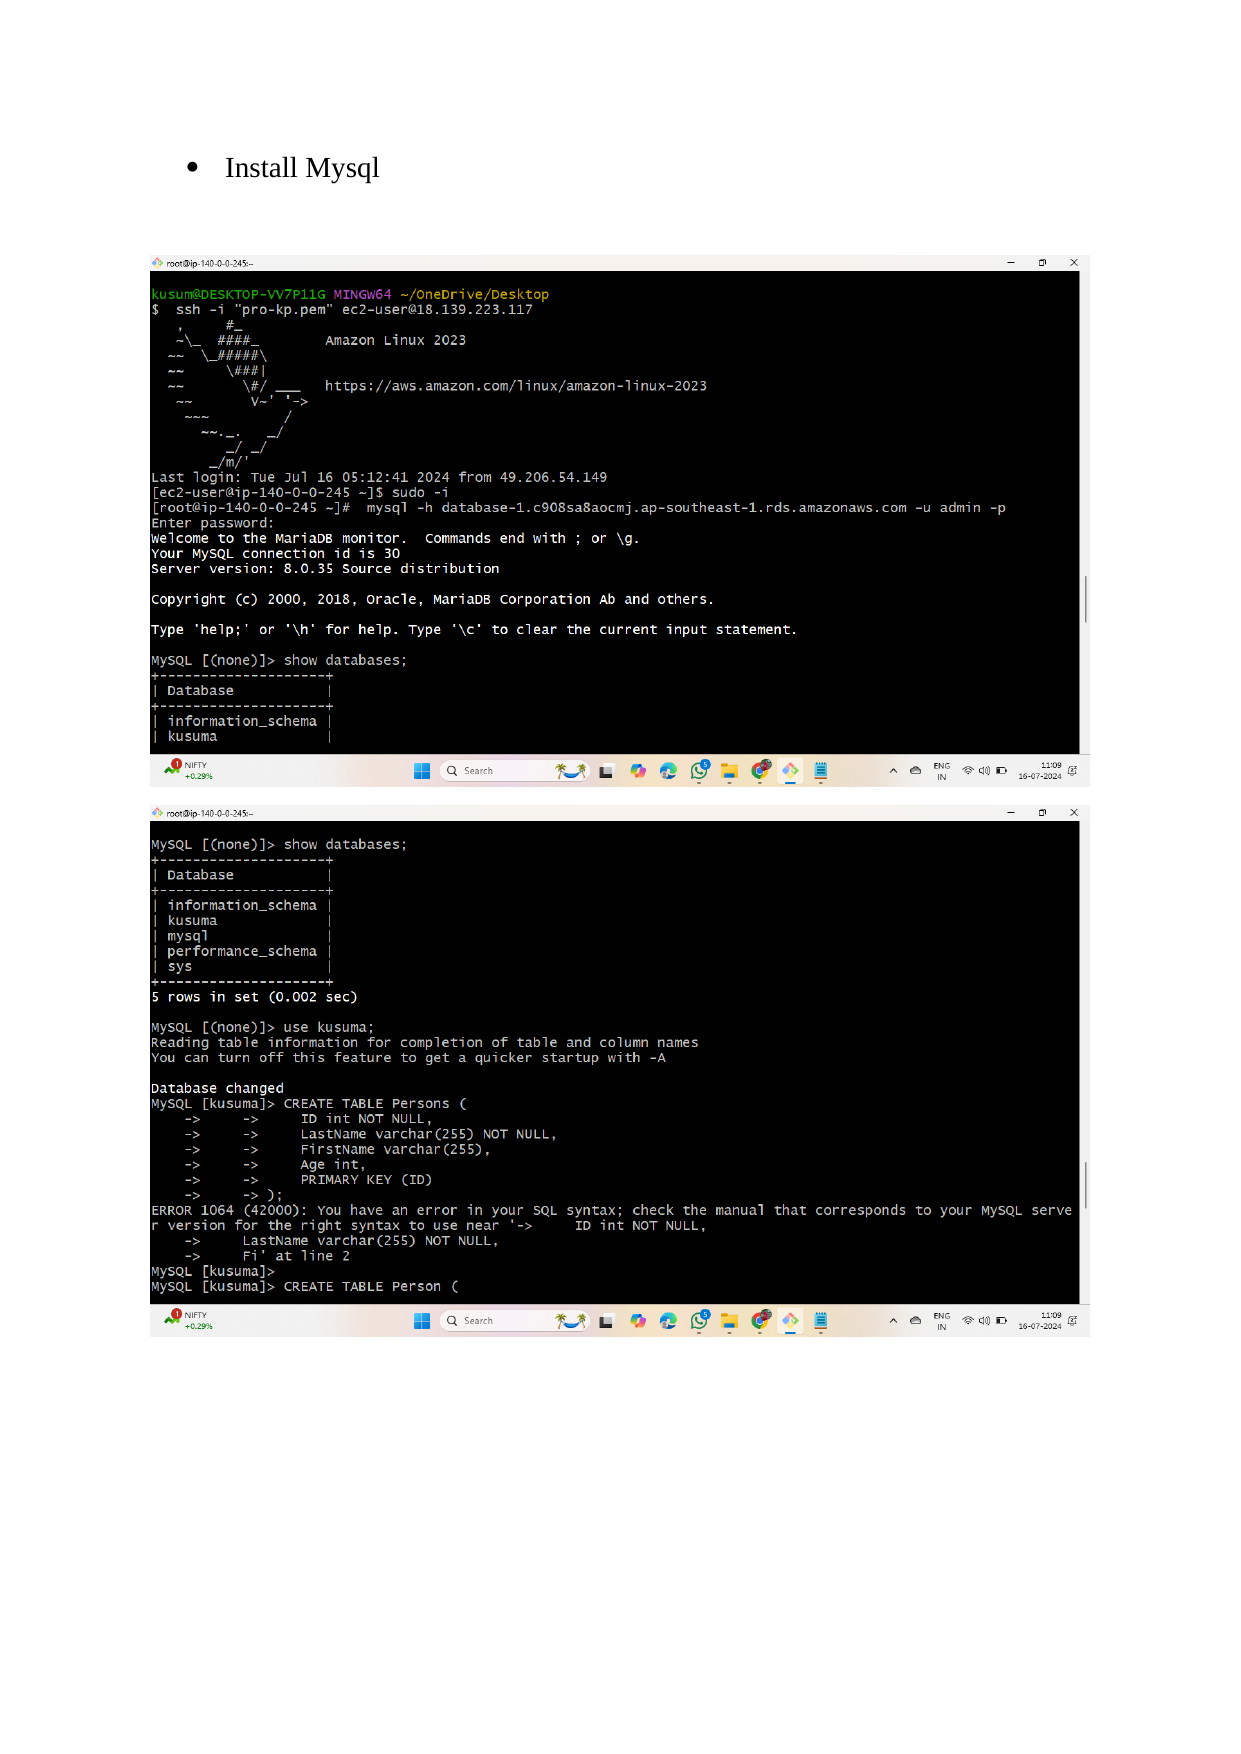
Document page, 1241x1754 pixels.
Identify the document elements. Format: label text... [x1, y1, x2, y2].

list Install Mysql [187, 150, 1090, 184]
picture [150, 255, 1091, 787]
picture [150, 805, 1091, 1337]
